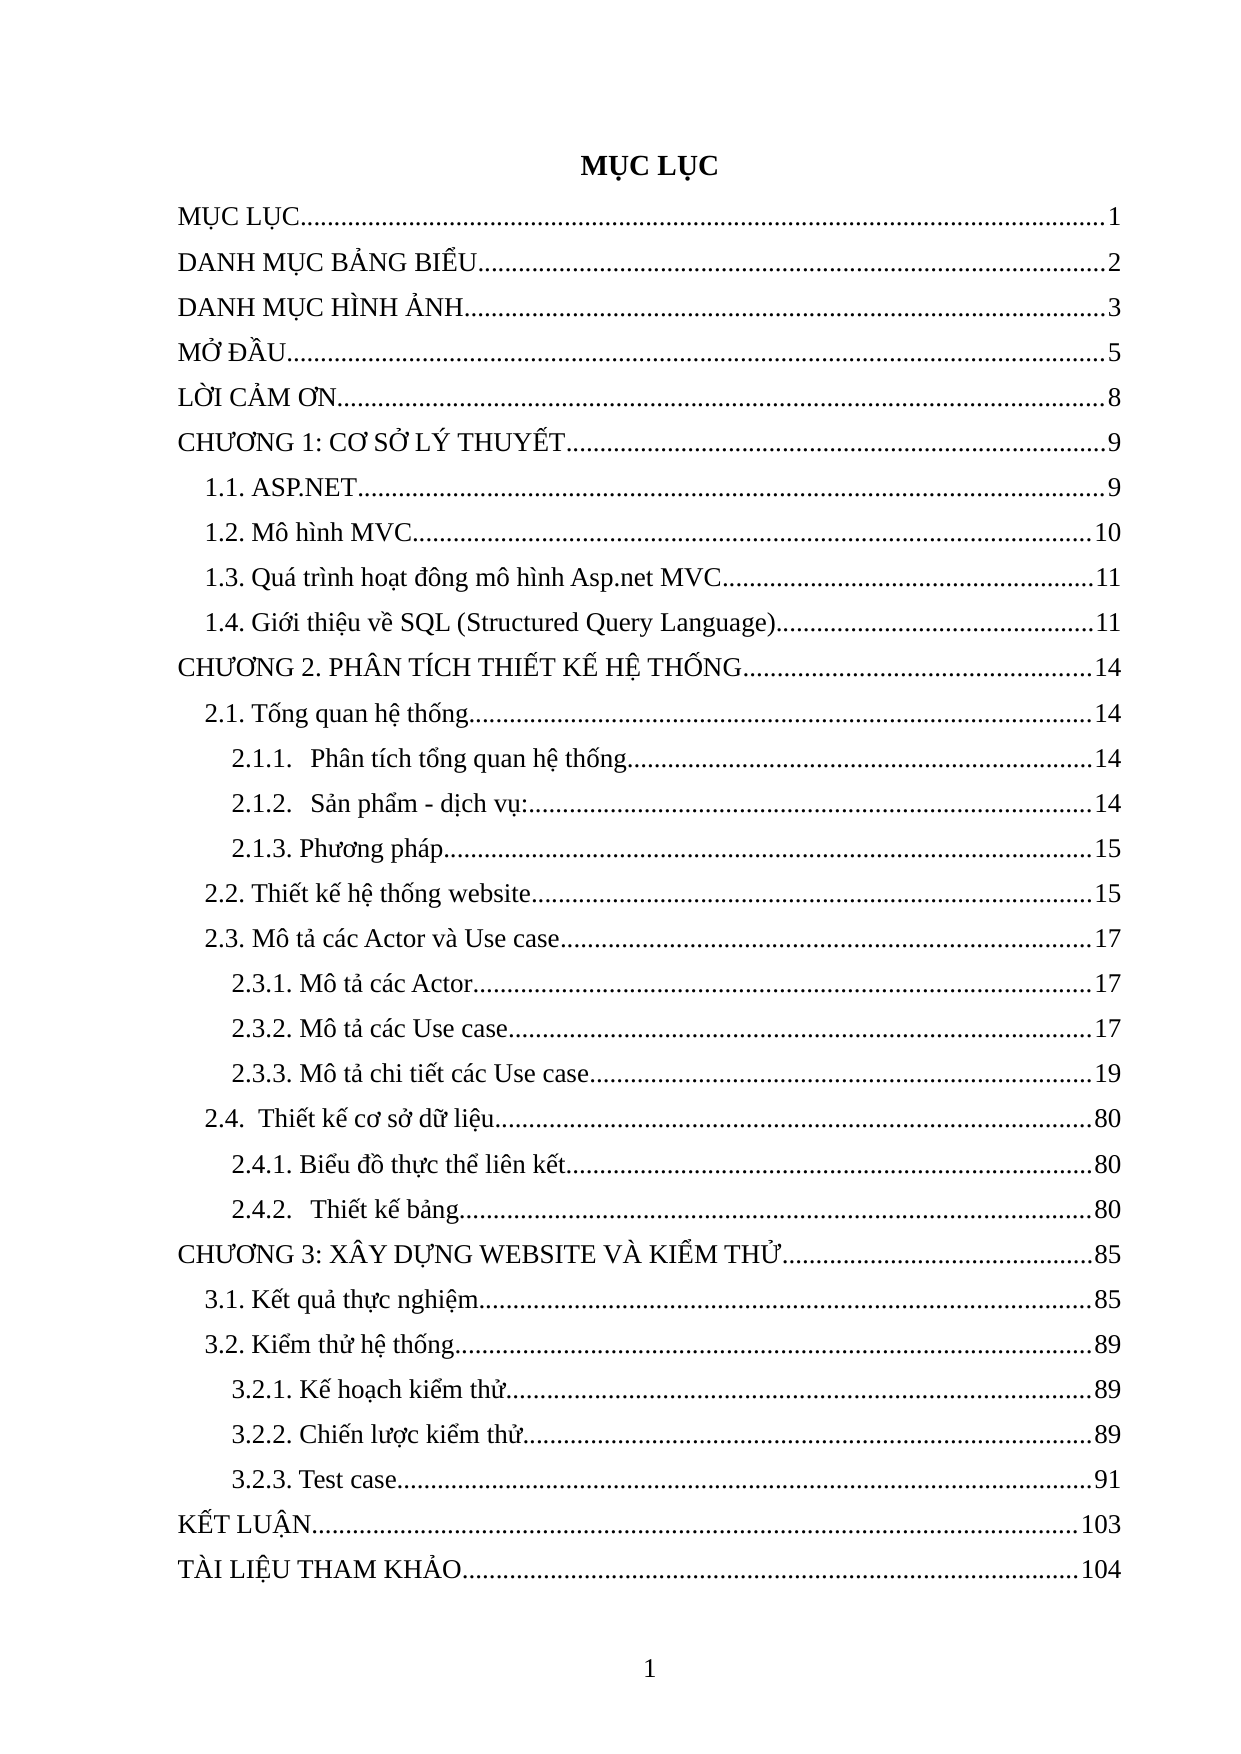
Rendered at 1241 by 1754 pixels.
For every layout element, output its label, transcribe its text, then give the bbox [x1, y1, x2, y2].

text DANH MỤC BẢNG BIỂU 2 [177, 246, 1122, 277]
text 2.4.2. Thiết kế bảng 80 [231, 1193, 1122, 1224]
text 1.2. Mô hình MVC 10 [204, 516, 1122, 547]
text 2.1.2. Sản phẩm - dịch vụ: 14 [231, 787, 1122, 818]
text 3.1. Kết quả thực nghiệm 85 [204, 1283, 1122, 1314]
text CHƯƠNG 3: XÂY DỰNG WEBSITE VÀ KIỂM THỬ 85 [177, 1238, 1122, 1269]
text 2.3. Mô tả các Actor và Use case 17 [204, 922, 1122, 953]
text MỤC LỤC 1 [177, 201, 1122, 232]
text 2.3.1. Mô tả các Actor 17 [231, 967, 1122, 998]
text LỜI CẢM ƠN 8 [177, 381, 1122, 412]
text 2.1.1. Phân tích tổng quan hệ thống 14 [231, 742, 1122, 773]
text 2.1. Tống quan hệ thống 14 [204, 697, 1122, 728]
text 1.1. ASP.NET 9 [204, 471, 1122, 502]
text 3.2.1. Kế hoạch kiểm thử 89 [231, 1373, 1122, 1404]
text 3.2. Kiểm thử hệ thống 89 [204, 1328, 1122, 1359]
text 2.3.3. Mô tả chi tiết các Use case 19 [231, 1057, 1122, 1089]
text 1.3. Quá trình hoạt đông mô hình Asp.net MVC 11 [204, 561, 1122, 592]
text MỞ ĐẦU 5 [177, 336, 1122, 367]
text TÀI LIỆU THAM KHẢO 104 [177, 1554, 1122, 1585]
text 3.2.2. Chiến lược kiểm thử 89 [231, 1418, 1122, 1449]
text 2.2. Thiết kế hệ thống website 15 [204, 877, 1122, 908]
text 3.2.3. Test case 91 [231, 1463, 1122, 1494]
text 2.3.2. Mô tả các Use case 17 [231, 1012, 1122, 1043]
text MỤC LỤC [177, 148, 1122, 181]
text DANH MỤC HÌNH ẢNH 3 [177, 291, 1122, 322]
text CHƯƠNG 2. PHÂN TÍCH THIẾT KẾ HỆ THỐNG 14 [177, 652, 1122, 683]
text CHƯƠNG 1: CƠ SỞ LÝ THUYẾT 9 [177, 426, 1122, 457]
text KẾT LUẬN 103 [177, 1508, 1122, 1540]
text 2.4.1. Biểu đồ thực thể liên kết 80 [231, 1148, 1122, 1179]
text 2.1.3. Phương pháp 15 [231, 832, 1122, 863]
text 2.4. Thiết kế cơ sở dữ liệu 80 [204, 1103, 1122, 1134]
text 1.4. Giới thiệu về SQL (Structured Query Language) 11 [204, 606, 1122, 638]
